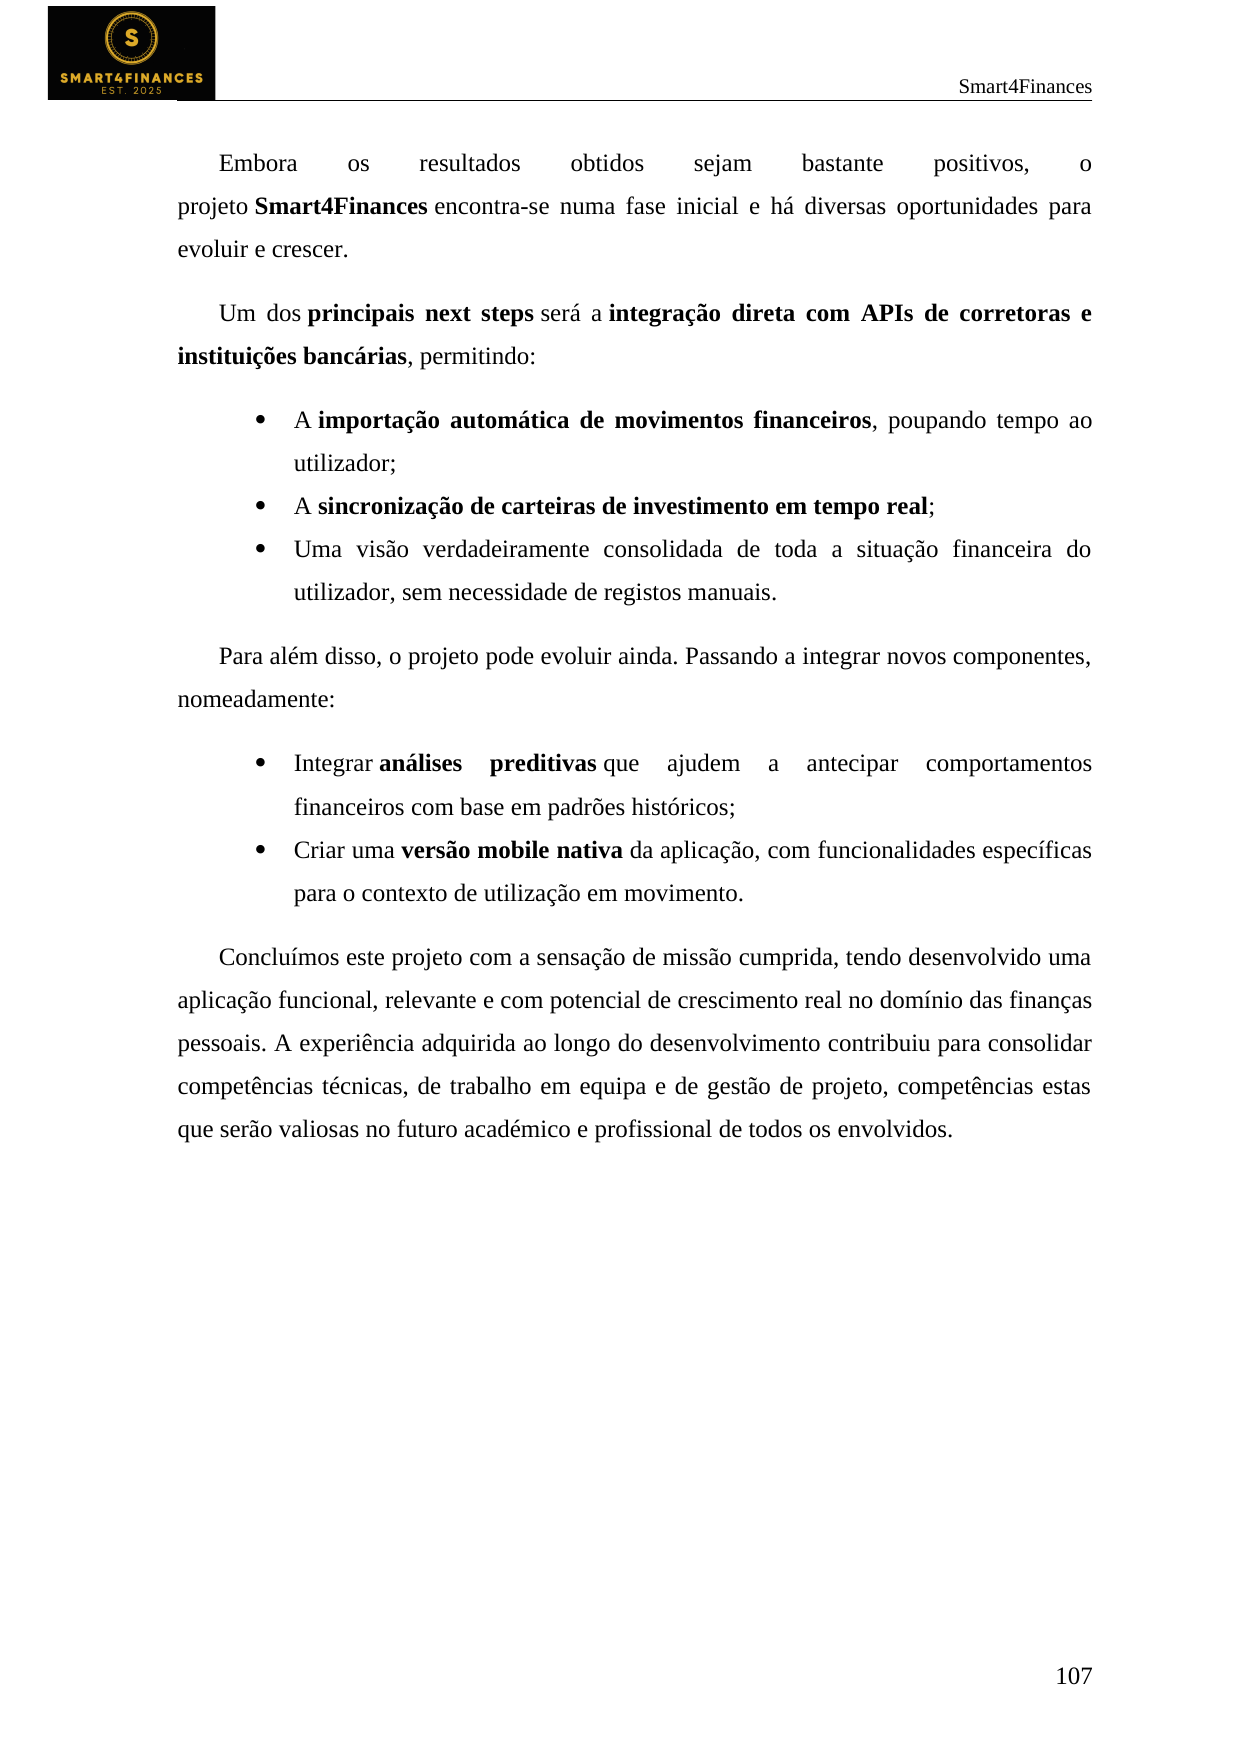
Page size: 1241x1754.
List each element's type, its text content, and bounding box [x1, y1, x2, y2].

text Um dos principais next steps será a integração direta com APIs de corretoras e instituições bancárias, permitindo: [177, 298, 1092, 370]
list A importação automática de movimentos financeiros, poupando tempo ao utilizador; [256, 405, 1092, 477]
list A sincronização de carteiras de investimento em tempo real; [256, 491, 1092, 520]
list Criar uma versão mobile nativa da aplicação, com funcionalidades específicas para o contexto de utilização em movimento. [256, 835, 1092, 907]
list Uma visão verdadeiramente consolidada de toda a situação financeira do utilizador, sem necessidade de registos manuais. [256, 534, 1092, 606]
text Embora os resultados obtidos sejam bastante positivos, o projeto Smart4Finances encontra-se numa fase inicial e há diversas oportunidades para evoluir e crescer. [177, 148, 1092, 263]
text Para além disso, o projeto pode evoluir ainda. Passando a integrar novos componentes, nomeadamente: [177, 641, 1092, 713]
picture [47, 6, 216, 100]
list Integrar análises preditivas que ajudem a antecipar comportamentos financeiros com base em padrões históricos; [256, 748, 1092, 820]
text Concluímos este projeto com a sensação de missão cumprida, tendo desenvolvido uma aplicação funcional, relevante e com potencial de crescimento real no domínio das finanças pessoais. A experiência adquirida ao longo do desenvolvimento contribuiu para consolidar competências técnicas, de trabalho em equipa e de gestão de projeto, competências estas que serão valiosas no futuro académico e profissional de todos os envolvidos. [177, 942, 1092, 1143]
